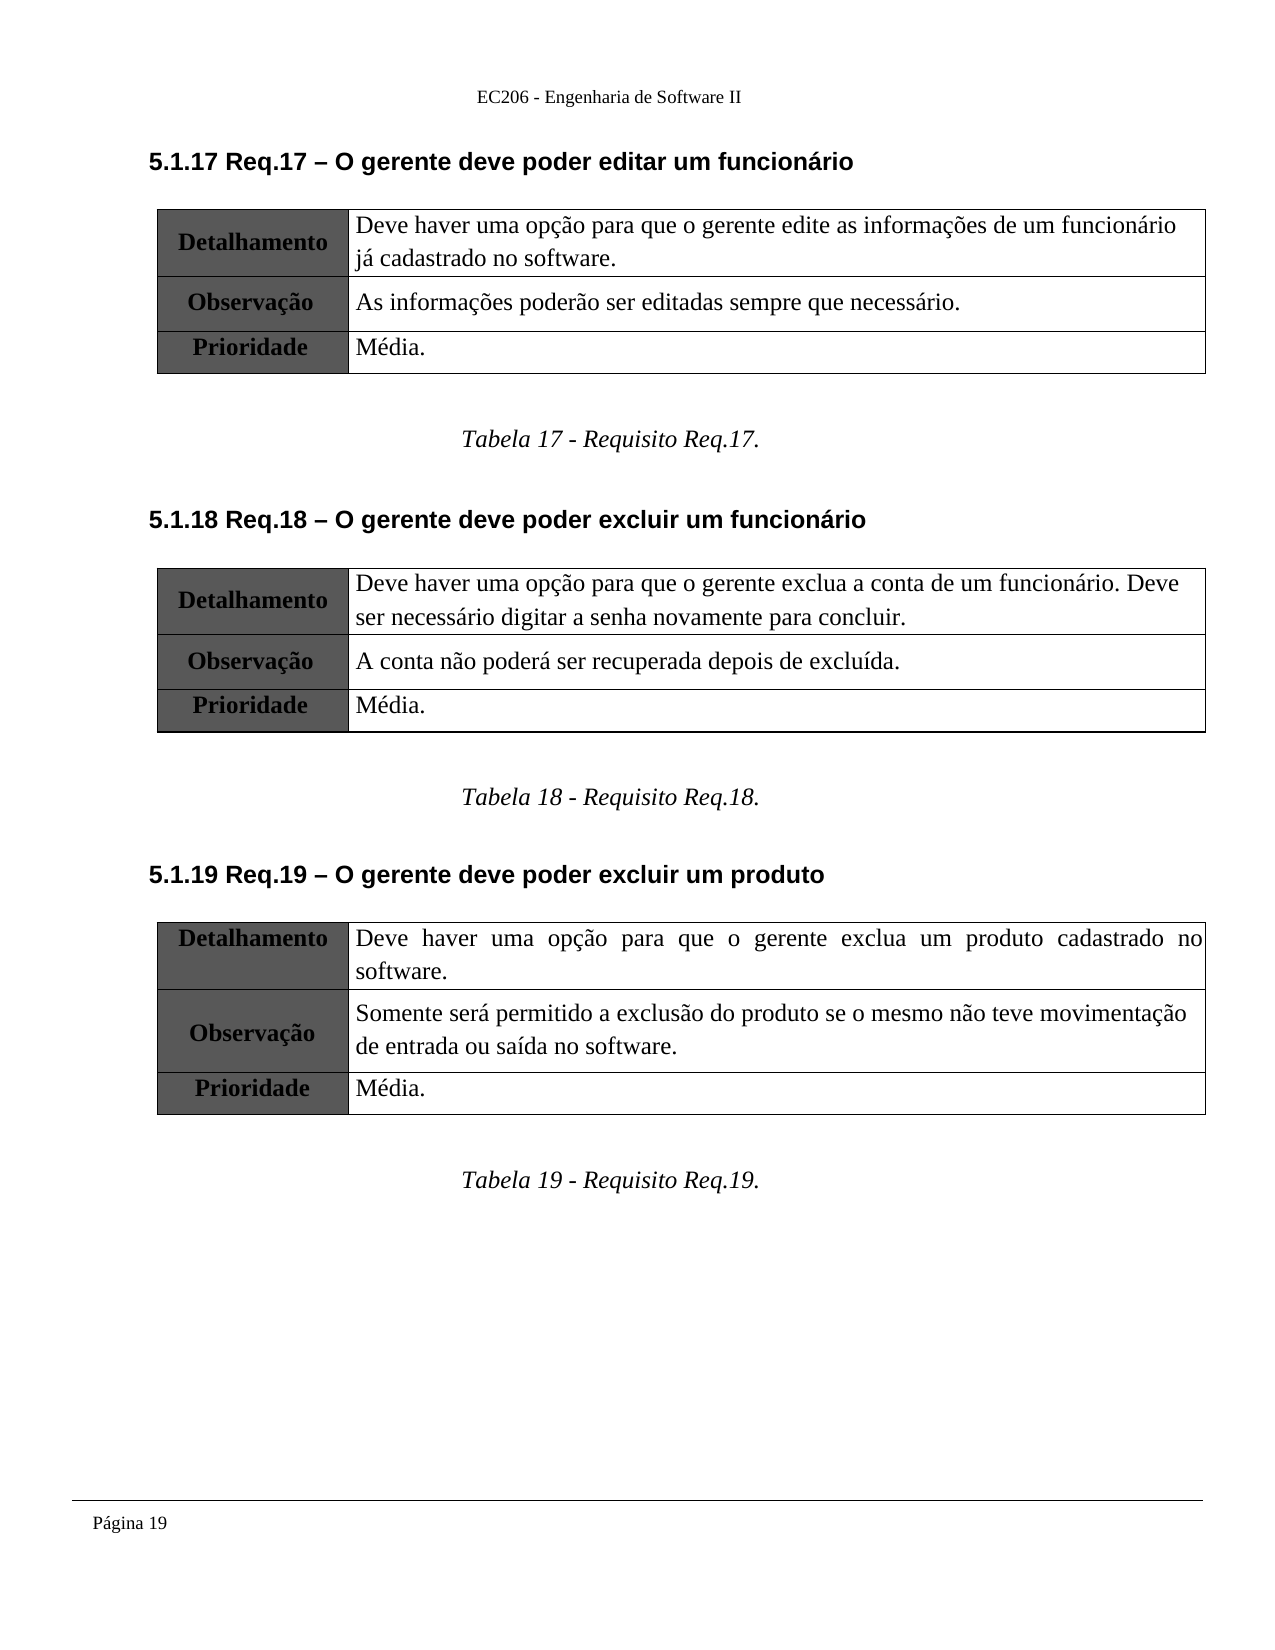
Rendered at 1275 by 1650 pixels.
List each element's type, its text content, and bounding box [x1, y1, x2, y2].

table_cell As informações poderão ser editadas sempre que necessário. [349, 277, 1205, 331]
table_header Detalhamento [158, 923, 348, 989]
text Tabela 19 - Requisito Req.19. [387, 1165, 1199, 1194]
table_cell A conta não poderá ser recuperada depois de excluída. [349, 635, 1205, 689]
subtitle 5.1.17 Req.17 – O gerente deve poder editar um funcionário [149, 147, 859, 176]
table_cell Somente será permitido a exclusão do produto se o mesmo não teve movimentação de entrada ou saída no software. [349, 990, 1205, 1072]
text Tabela 18 - Requisito Req.18. [387, 782, 1199, 811]
table_cell Observação [158, 277, 348, 331]
table_header Deve haver uma opção para que o gerente exclua a conta de um funcionário. Deve ser necessário digitar a senha novamente para concluir. [349, 569, 1205, 634]
table_header Deve haver uma opção para que o gerente exclua um produto cadastrado no software. [349, 923, 1205, 989]
table_cell Média. [349, 332, 1205, 373]
table_header Detalhamento [158, 210, 348, 276]
table_cell Prioridade [158, 1073, 348, 1114]
table_cell Observação [158, 635, 348, 689]
table_cell Prioridade [158, 332, 348, 373]
subtitle 5.1.19 Req.19 – O gerente deve poder excluir um produto [149, 860, 1201, 889]
table_cell Observação [158, 990, 348, 1072]
table_header Deve haver uma opção para que o gerente edite as informações de um funcionário já cadastrado no software. [349, 210, 1205, 276]
subtitle 5.1.18 Req.18 – O gerente deve poder excluir um funcionário [149, 505, 1201, 534]
table_cell Prioridade [158, 690, 348, 731]
table_cell Média. [349, 690, 1205, 731]
table_cell Média. [349, 1073, 1205, 1114]
text Tabela 17 - Requisito Req.17. [387, 424, 1199, 452]
table_header Detalhamento [158, 569, 348, 634]
